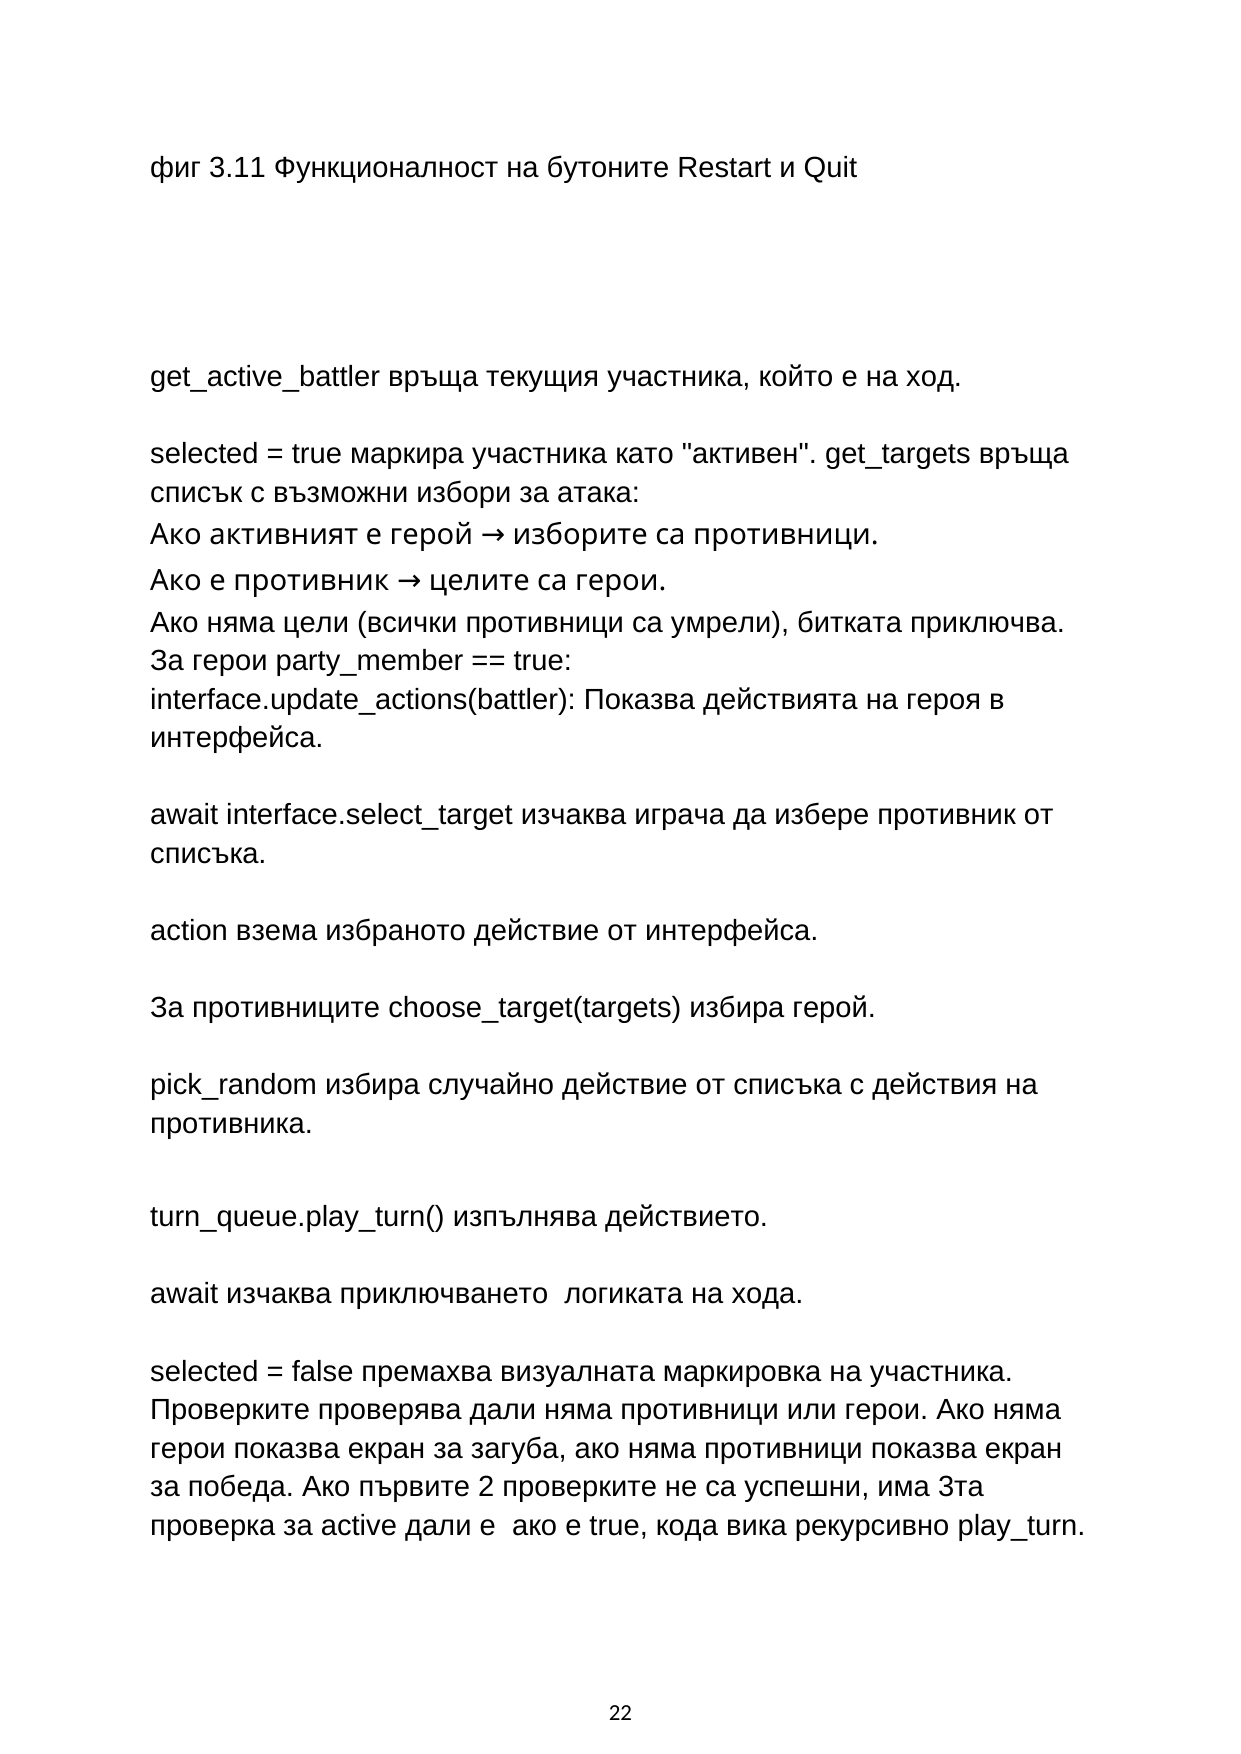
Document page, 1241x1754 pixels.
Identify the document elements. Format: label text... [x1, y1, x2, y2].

text turn_queue.play_turn() изпълнява действието. [150, 1199, 1090, 1233]
text Ако активният е герой → изборите са противници. [150, 513, 1090, 553]
text Ако няма цели (всички противници са умрели), битката приключва. [150, 605, 1090, 638]
text фиг 3.11 Функционалност на бутоните Restart и Quit [150, 150, 1090, 183]
text action взема избраното действие от интерфейса. [150, 913, 1090, 947]
text pick_random избира случайно действие от списъка с действия на противника. [150, 1067, 1090, 1139]
text герои показва екран за загуба, ако няма противници показва екран за победа. Ако първите 2 проверките не са успешни, има 3та проверка за active дали е ако е true, кода вика рекурсивно play_turn. [150, 1431, 1090, 1541]
text get_active_battler връща текущия участника, който е на ход. [150, 359, 1090, 393]
text Проверките проверява дали няма противници или герои. Ако няма [150, 1392, 1090, 1426]
text await interface.select_target изчаква играча да избере противник от списъка. [150, 797, 1090, 869]
text interface.update_actions(battler): Показва действията на героя в интерфейса. [150, 682, 1090, 754]
text Ако е противник → целите са герои. [150, 559, 1090, 599]
text selected = false премахва визуалната маркировка на участника. [150, 1353, 1090, 1387]
text За противниците choose_target(targets) избира герой. [150, 990, 1090, 1024]
text await изчаква приключването логиката на хода. [150, 1276, 1090, 1310]
text selected = true маркира участника като "активен". get_targets връща списък с възможни избори за атака: [150, 436, 1090, 508]
text За герои party_member == true: [150, 643, 1090, 677]
